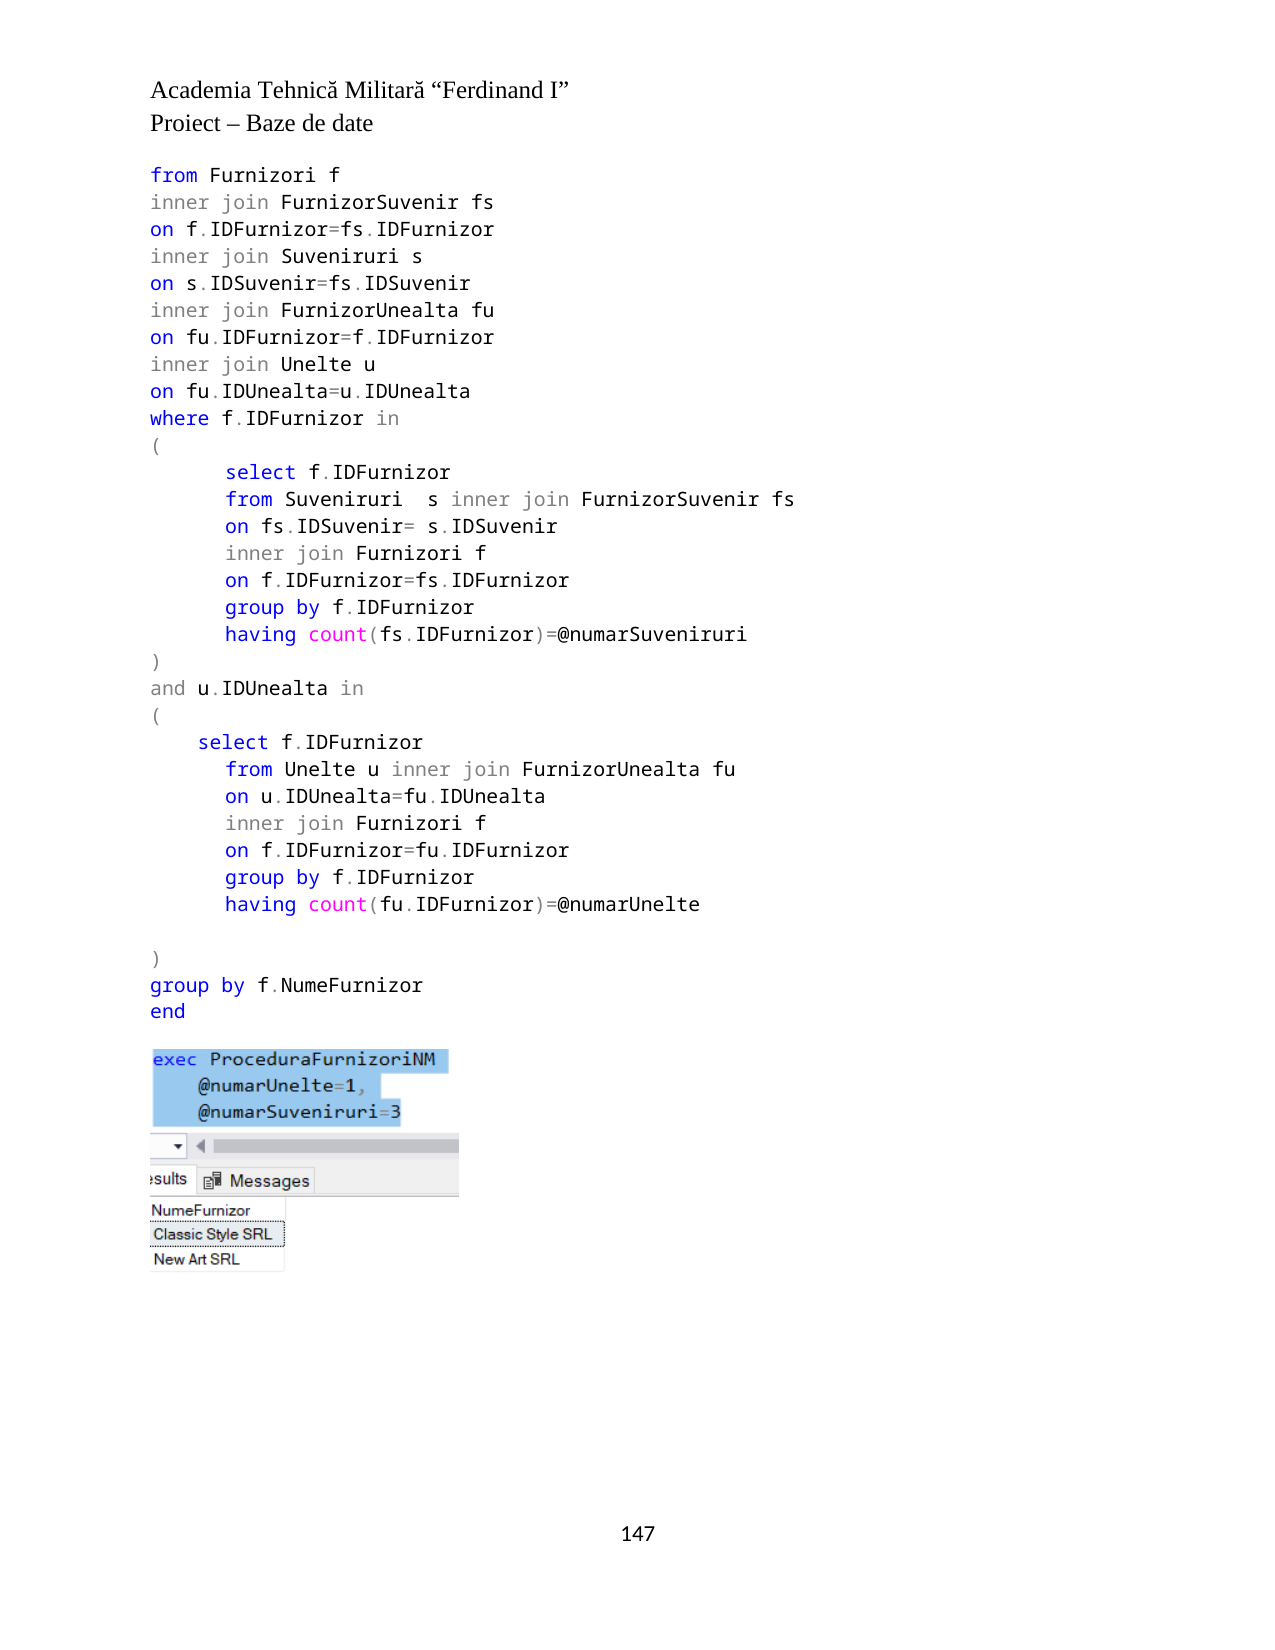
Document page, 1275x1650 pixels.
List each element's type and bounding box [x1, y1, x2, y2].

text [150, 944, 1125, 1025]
picture [150, 1049, 459, 1365]
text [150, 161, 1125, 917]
